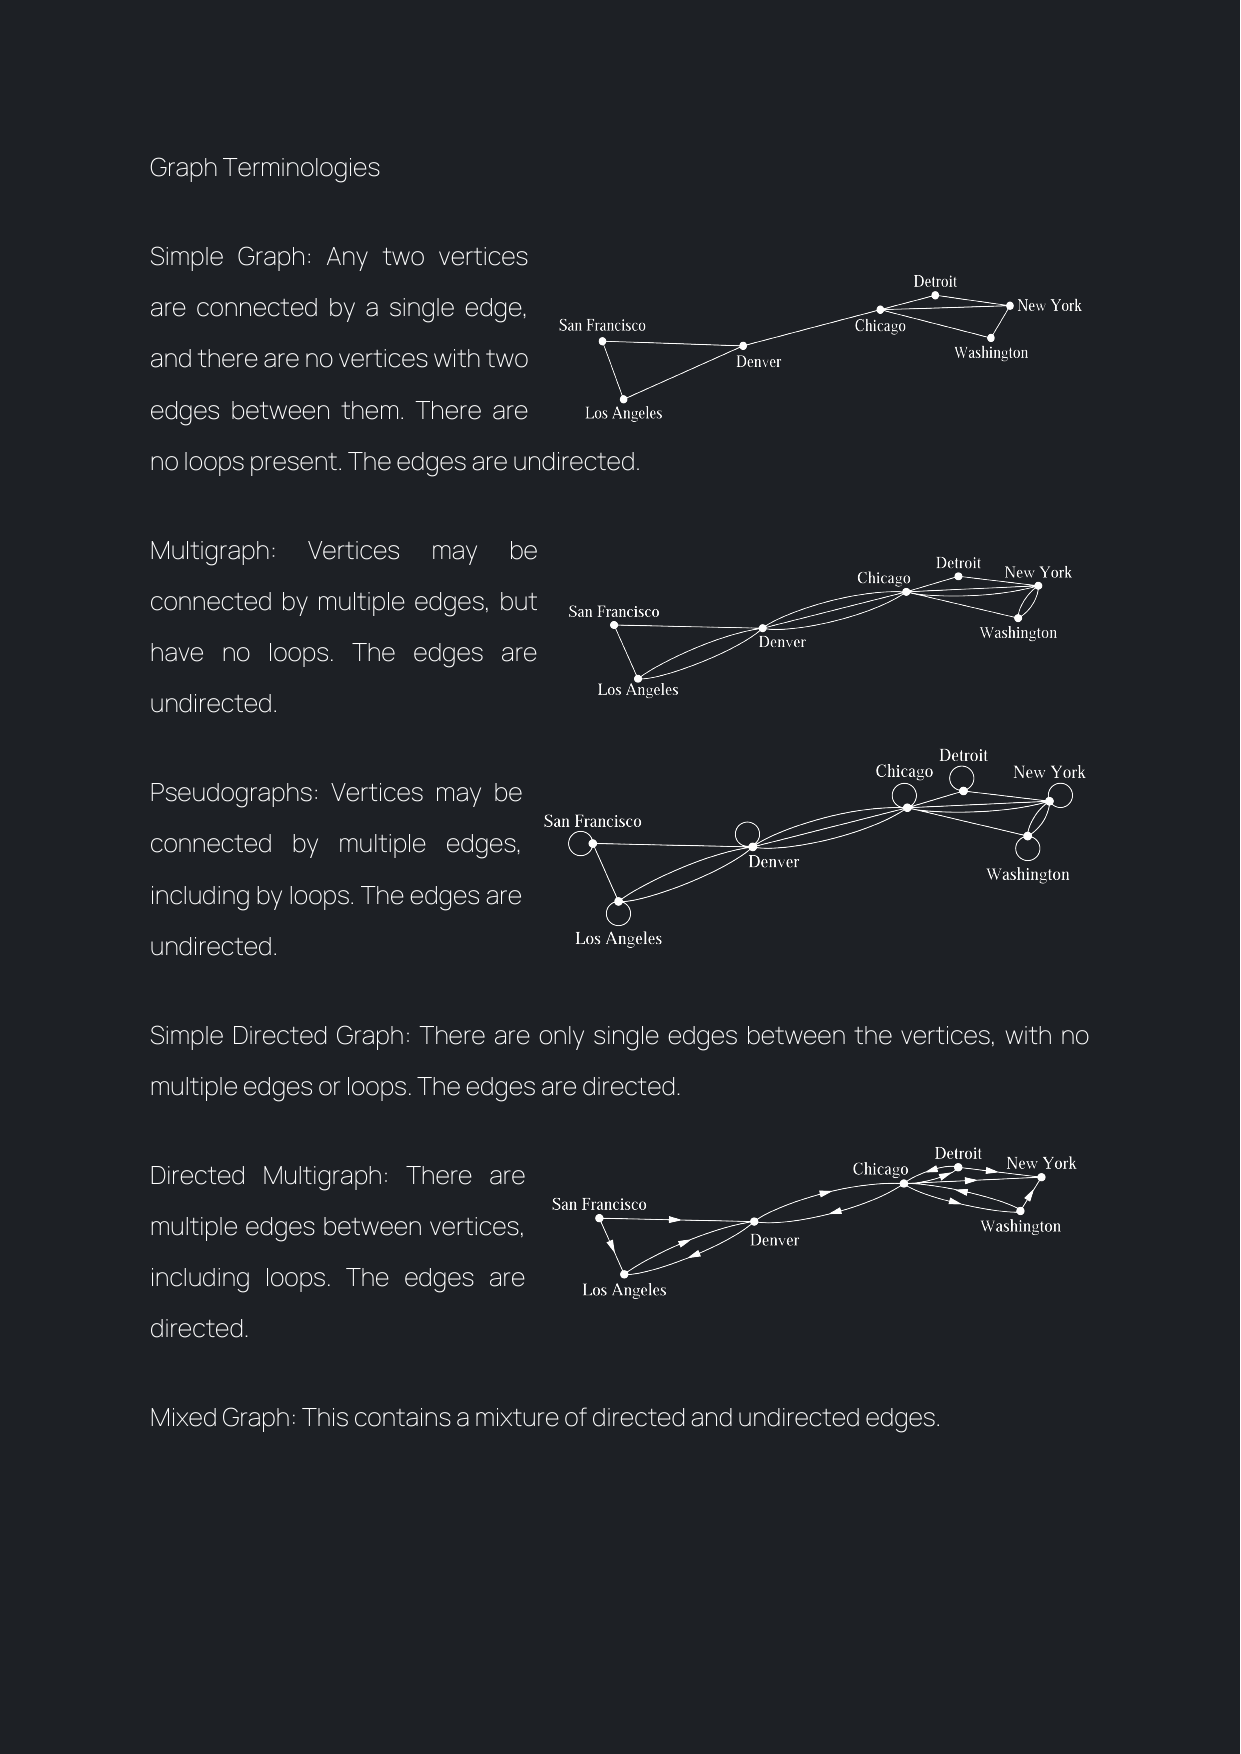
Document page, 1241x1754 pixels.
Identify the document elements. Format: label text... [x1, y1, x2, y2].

picture [557, 551, 1082, 711]
picture [547, 268, 1092, 434]
picture [544, 1140, 1092, 1306]
text Simple Directed Graph: There are only single edges between the vertices, with no multiple edges or loops. The edges are directed. [150, 1017, 1090, 1103]
picture [541, 745, 1091, 954]
text Mixed Graph: This contains a mixture of directed and undirected edges. [150, 1400, 1090, 1434]
subtitle Graph Terminologies [150, 150, 1090, 184]
